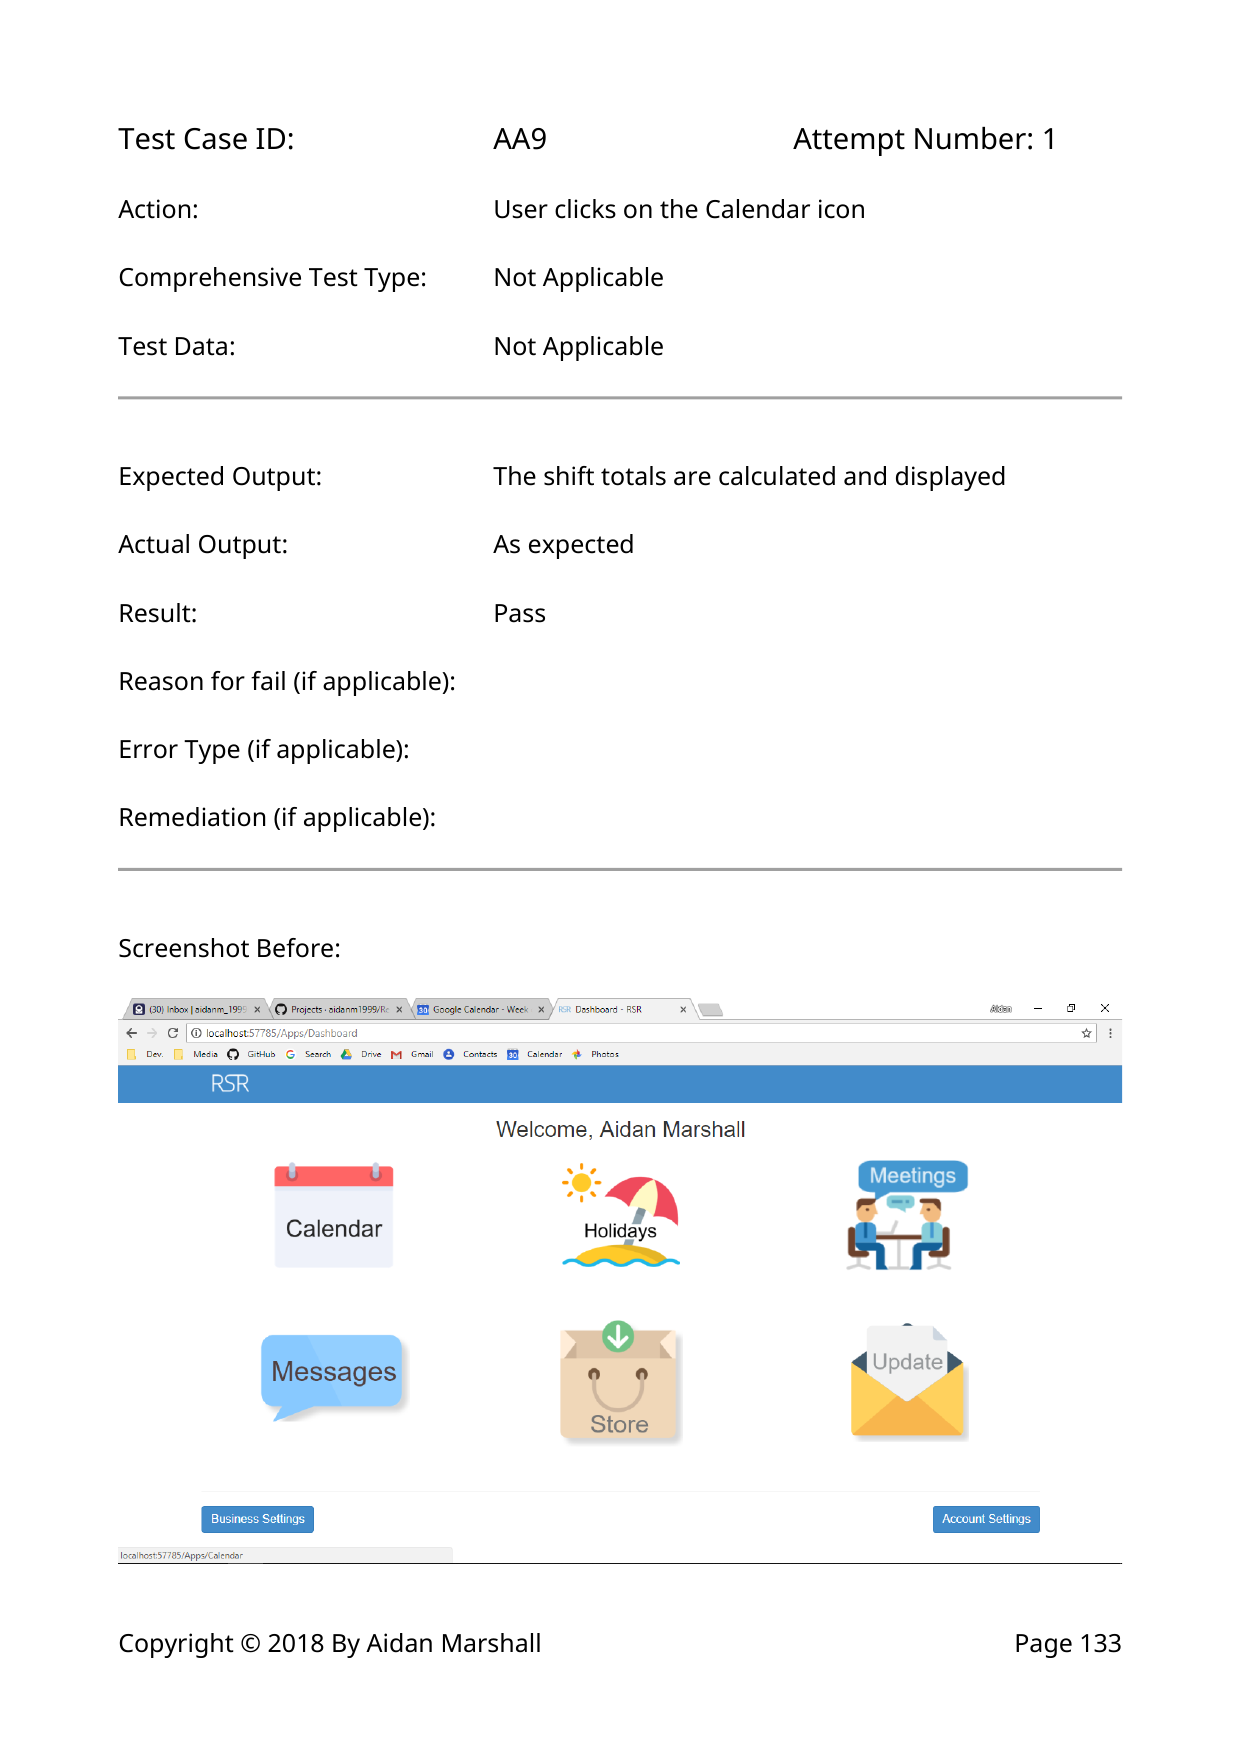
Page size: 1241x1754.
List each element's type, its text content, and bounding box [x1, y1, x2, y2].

picture [118, 998, 1123, 1564]
text Test Data: Not Applicable [118, 328, 1122, 362]
text Test Case ID: AA9 Attempt Number: 1 [118, 118, 1122, 158]
text Screenshot Before: [118, 931, 1122, 965]
text Result: Pass [118, 595, 1122, 629]
text Error Type (if applicable): [118, 732, 1122, 766]
text Comprehensive Test Type: Not Applicable [118, 260, 1122, 294]
text Action: User clicks on the Calendar icon [118, 192, 1122, 226]
text Reason for fail (if applicable): [118, 663, 1122, 697]
text Actual Output: As expected [118, 527, 1122, 561]
text Expected Output: The shift totals are calculated and displayed [118, 459, 1122, 493]
text Remediation (if applicable): [118, 800, 1122, 834]
